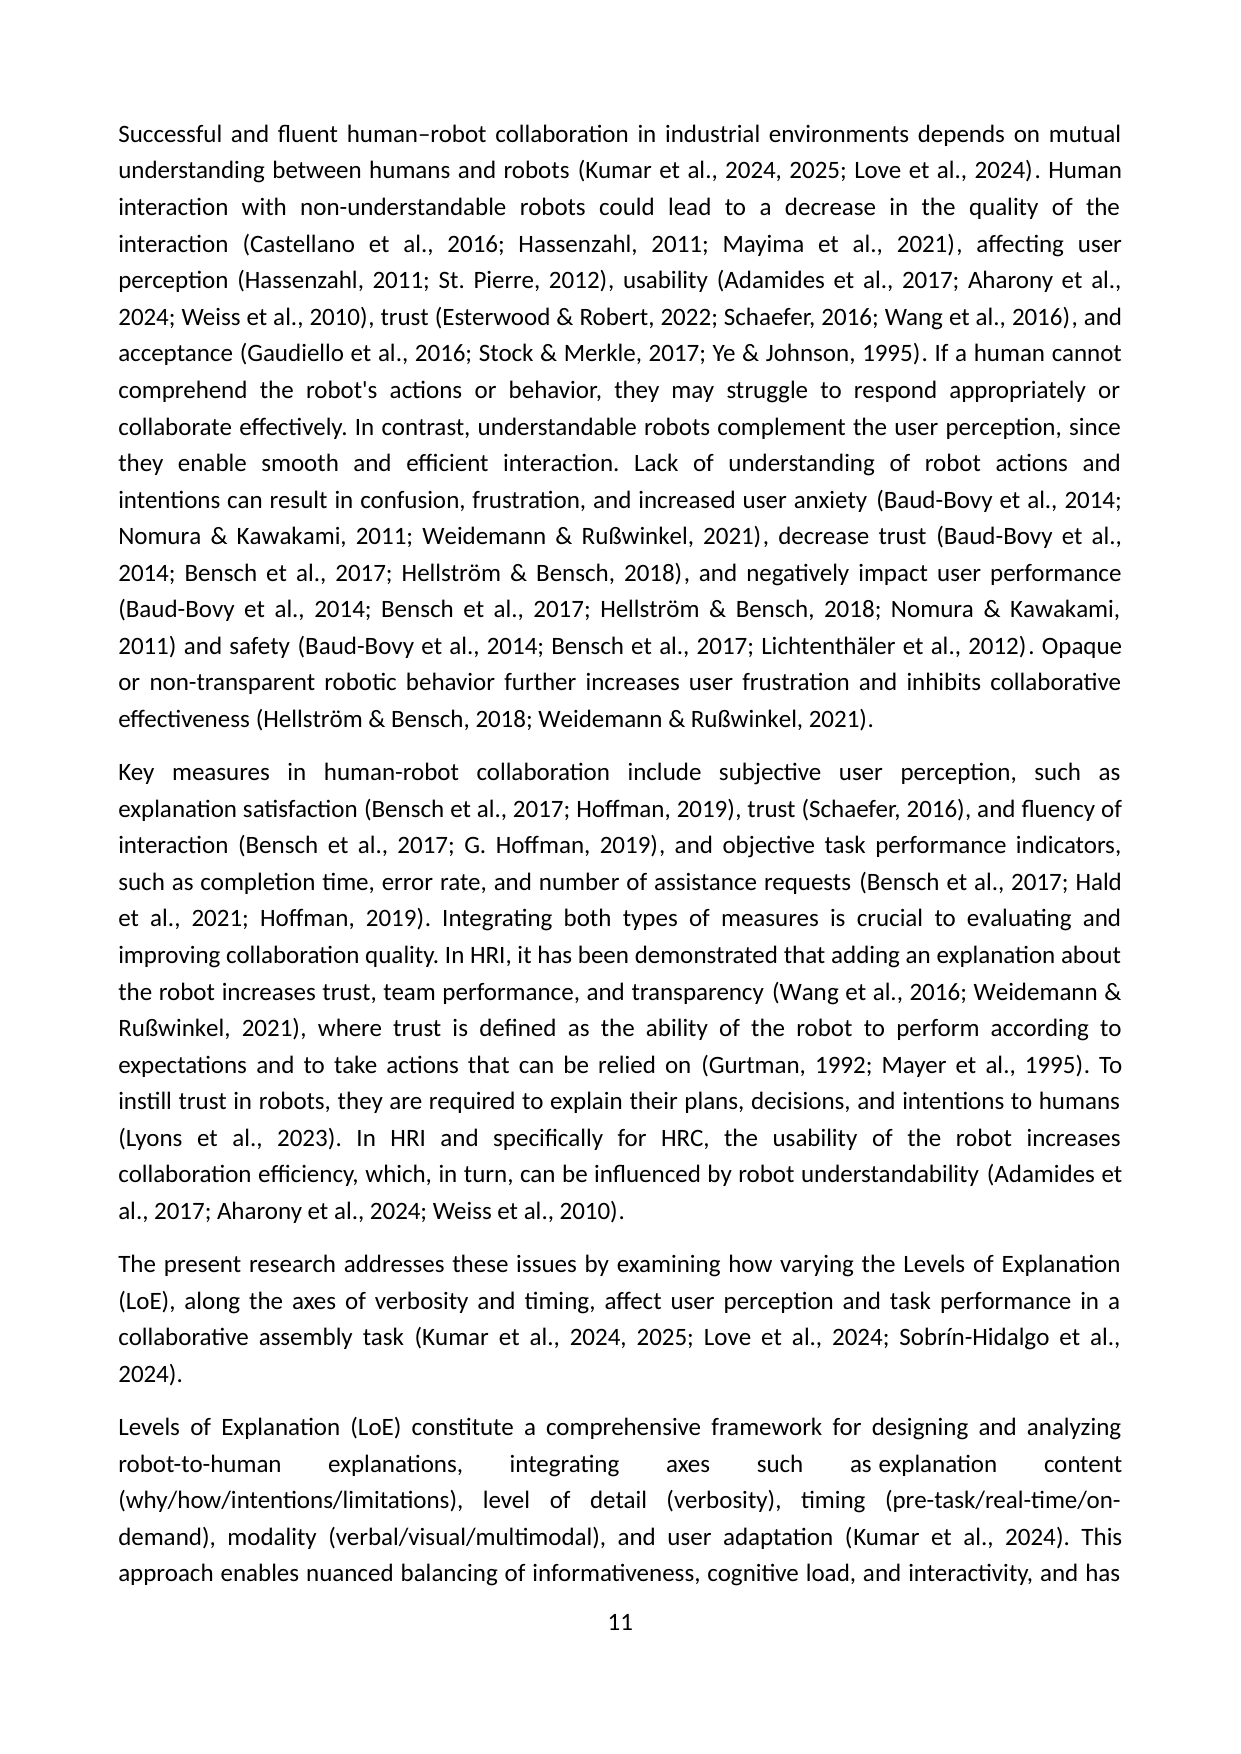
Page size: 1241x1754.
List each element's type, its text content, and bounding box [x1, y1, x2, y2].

text Key measures in human-robot collaboration include subjective user perception, such as explanation satisfaction (Bensch et al., 2017; Hoffman, 2019), trust (Schaefer, 2016), and fluency of interaction (Bensch et al., 2017; G. Hoffman, 2019), and objective task performance indicators, such as completion time, error rate, and number of assistance requests (Bensch et al., 2017; Hald et al., 2021; Hoffman, 2019). Integrating both types of measures is crucial to evaluating and improving collaboration quality. In HRI, it has been demonstrated that adding an explanation about the robot increases trust, team performance, and transparency (Wang et al., 2016; Weidemann & Rußwinkel, 2021), where trust is defined as the ability of the robot to perform according to expectations and to take actions that can be relied on (Gurtman, 1992; Mayer et al., 1995). To instill trust in robots, they are required to explain their plans, decisions, and intentions to humans (Lyons et al., 2023). In HRI and specifically for HRC, the usability of the robot increases collaboration efficiency, which, in turn, can be influenced by robot understandability (Adamides et al., 2017; Aharony et al., 2024; Weiss et al., 2010). [118, 756, 1122, 1226]
text The present research addresses these issues by examining how varying the Levels of Explanation (LoE), along the axes of verbosity and timing, affect user perception and task performance in a collaborative assembly task (Kumar et al., 2024, 2025; Love et al., 2024; Sobrín-Hidalgo et al., 2024). [118, 1248, 1122, 1388]
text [118, 1411, 1122, 1588]
text Successful and fluent human–robot collaboration in industrial environments depends on mutual understanding between humans and robots (Kumar et al., 2024, 2025; Love et al., 2024). Human interaction with non-understandable robots could lead to a decrease in the quality of the interaction (Castellano et al., 2016; Hassenzahl, 2011; Mayima et al., 2021), affecting user perception (Hassenzahl, 2011; St. Pierre, 2012), usability (Adamides et al., 2017; Aharony et al., 2024; Weiss et al., 2010), trust (Esterwood & Robert, 2022; Schaefer, 2016; Wang et al., 2016), and acceptance (Gaudiello et al., 2016; Stock & Merkle, 2017; Ye & Johnson, 1995). If a human cannot comprehend the robot's actions or behavior, they may struggle to respond appropriately or collaborate effectively. In contrast, understandable robots complement the user perception, since they enable smooth and efficient interaction. Lack of understanding of robot actions and intentions can result in confusion, frustration, and increased user anxiety (Baud-Bovy et al., 2014; Nomura & Kawakami, 2011; Weidemann & Rußwinkel, 2021), decrease trust (Baud-Bovy et al., 2014; Bensch et al., 2017; Hellström & Bensch, 2018), and negatively impact user performance (Baud-Bovy et al., 2014; Bensch et al., 2017; Hellström & Bensch, 2018; Nomura & Kawakami, 2011) and safety (Baud-Bovy et al., 2014; Bensch et al., 2017; Lichtenthäler et al., 2012). Opaque or non-transparent robotic behavior further increases user frustration and inhibits collaborative effectiveness (Hellström & Bensch, 2018; Weidemann & Rußwinkel, 2021). [118, 118, 1122, 734]
